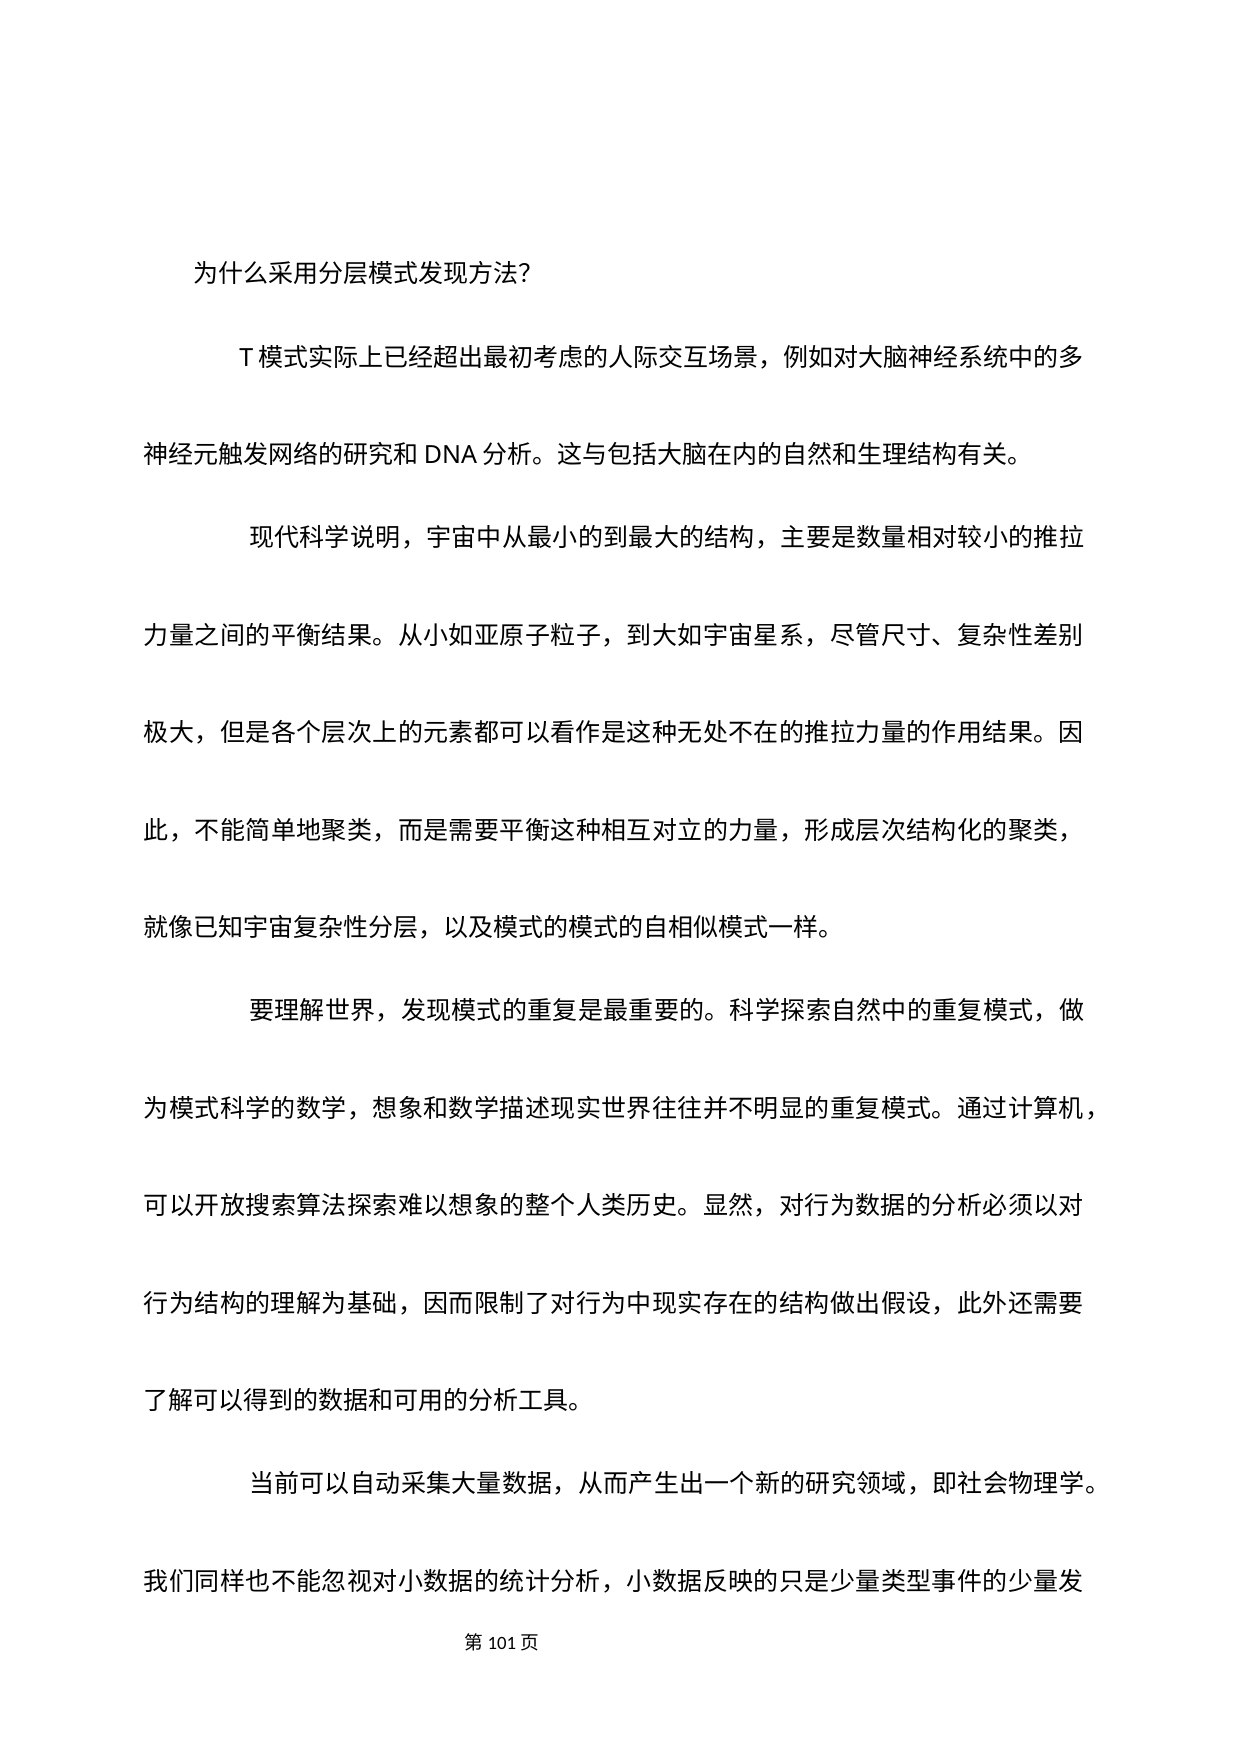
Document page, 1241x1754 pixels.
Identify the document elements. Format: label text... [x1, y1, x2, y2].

text T模式实际上已经超出最初考虑的人际交互场景，例如对大脑神经系统中的多神经元触发网络的研究和DNA分析。这与包括大脑在内的自然和生理结构有关。 [144, 323, 1085, 485]
text 要理解世界，发现模式的重复是最重要的。科学探索自然中的重复模式，做为模式科学的数学，想象和数学描述现实世界往往并不明显的重复模式。通过计算机，可以开放搜索算法探索难以想象的整个人类历史。显然，对行为数据的分析必须以对行为结构的理解为基础，因而限制了对行为中现实存在的结构做出假设，此外还需要了解可以得到的数据和可用的分析工具。 [144, 976, 1085, 1431]
text 为什么采用分层模式发现方法？ [144, 239, 1085, 304]
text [144, 1449, 1085, 1612]
text 现代科学说明，宇宙中从最小的到最大的结构，主要是数量相对较小的推拉力量之间的平衡结果。从小如亚原子粒子，到大如宇宙星系，尽管尺寸、复杂性差别极大，但是各个层次上的元素都可以看作是这种无处不在的推拉力量的作用结果。因此，不能简单地聚类，而是需要平衡这种相互对立的力量，形成层次结构化的聚类，就像已知宇宙复杂性分层，以及模式的模式的自相似模式一样。 [144, 503, 1085, 958]
